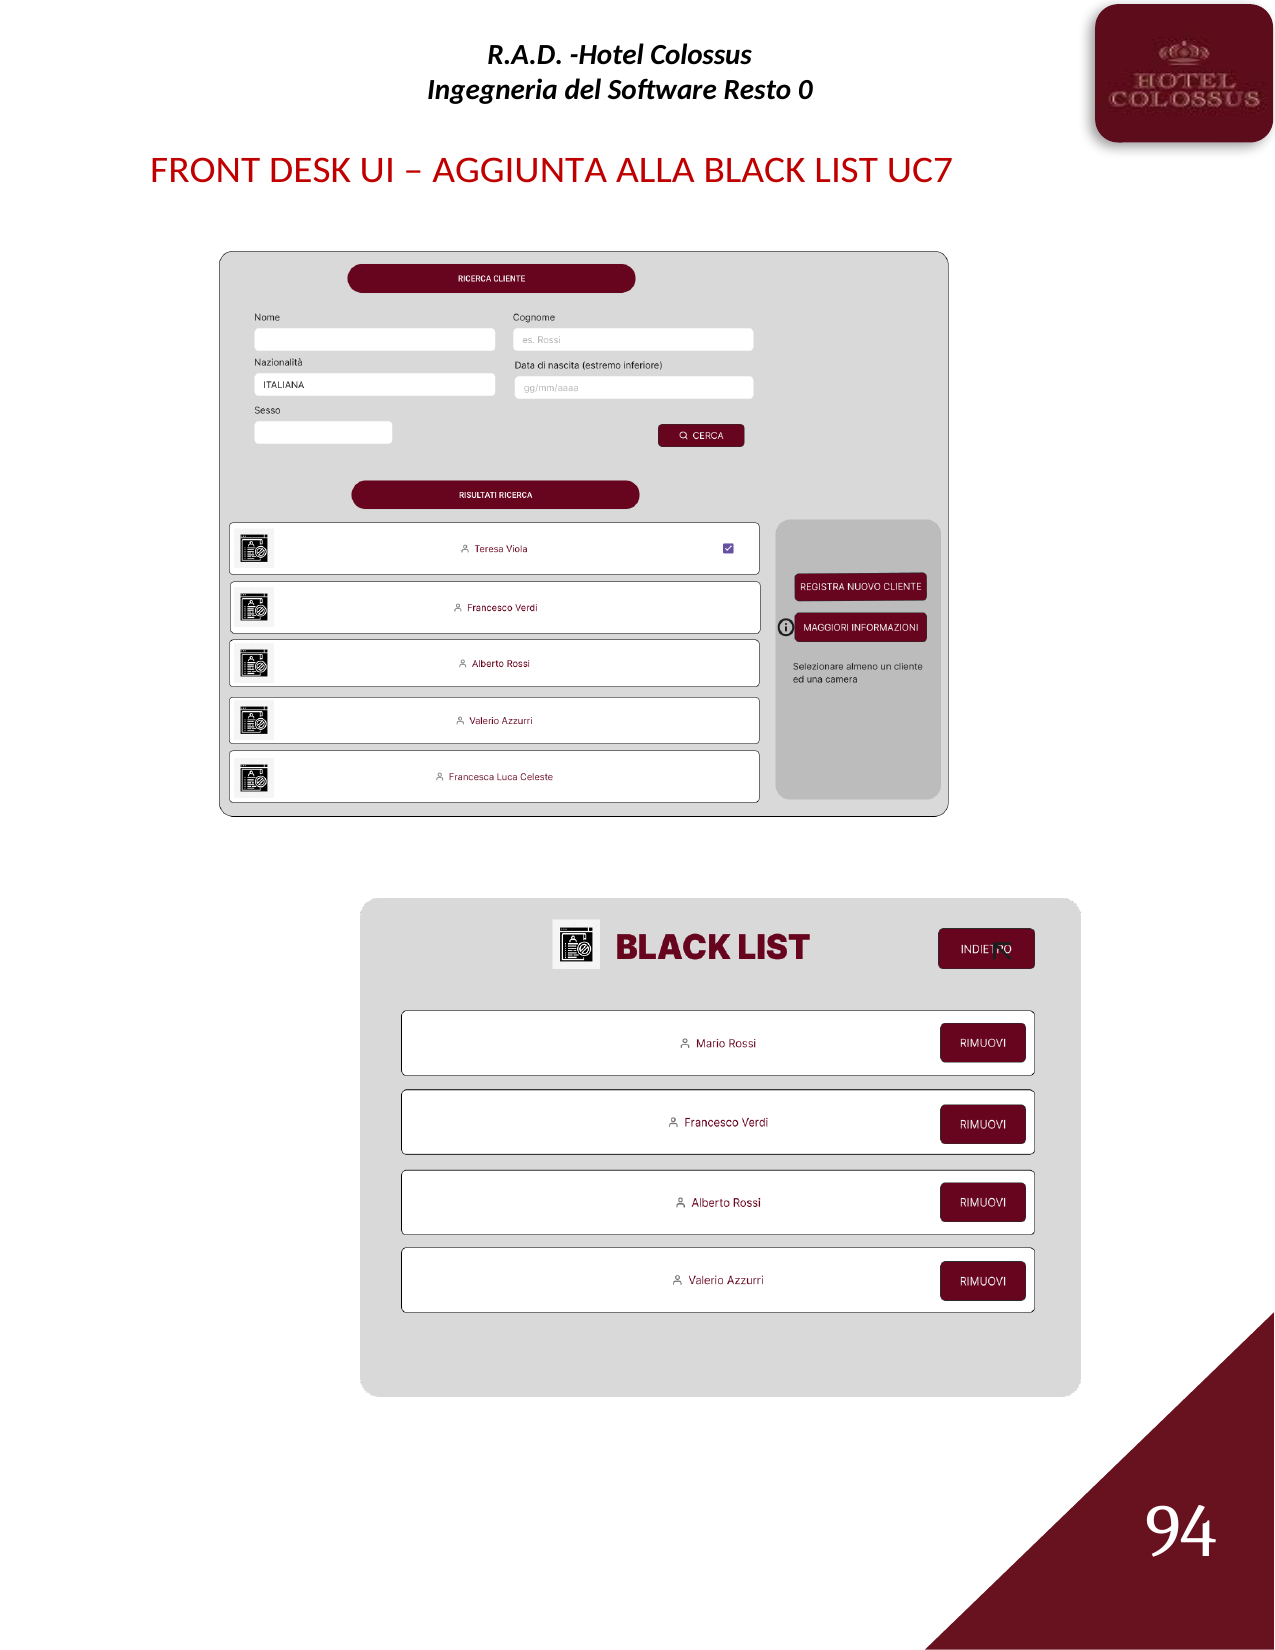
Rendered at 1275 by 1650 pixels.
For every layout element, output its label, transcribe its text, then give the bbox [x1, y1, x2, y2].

picture [1095, 4, 1274, 143]
picture [156, 236, 1275, 1476]
subtitle FRONT DESK UI – AGGIUNTA ALLA BLACK LIST UC7 [75, 146, 1275, 192]
